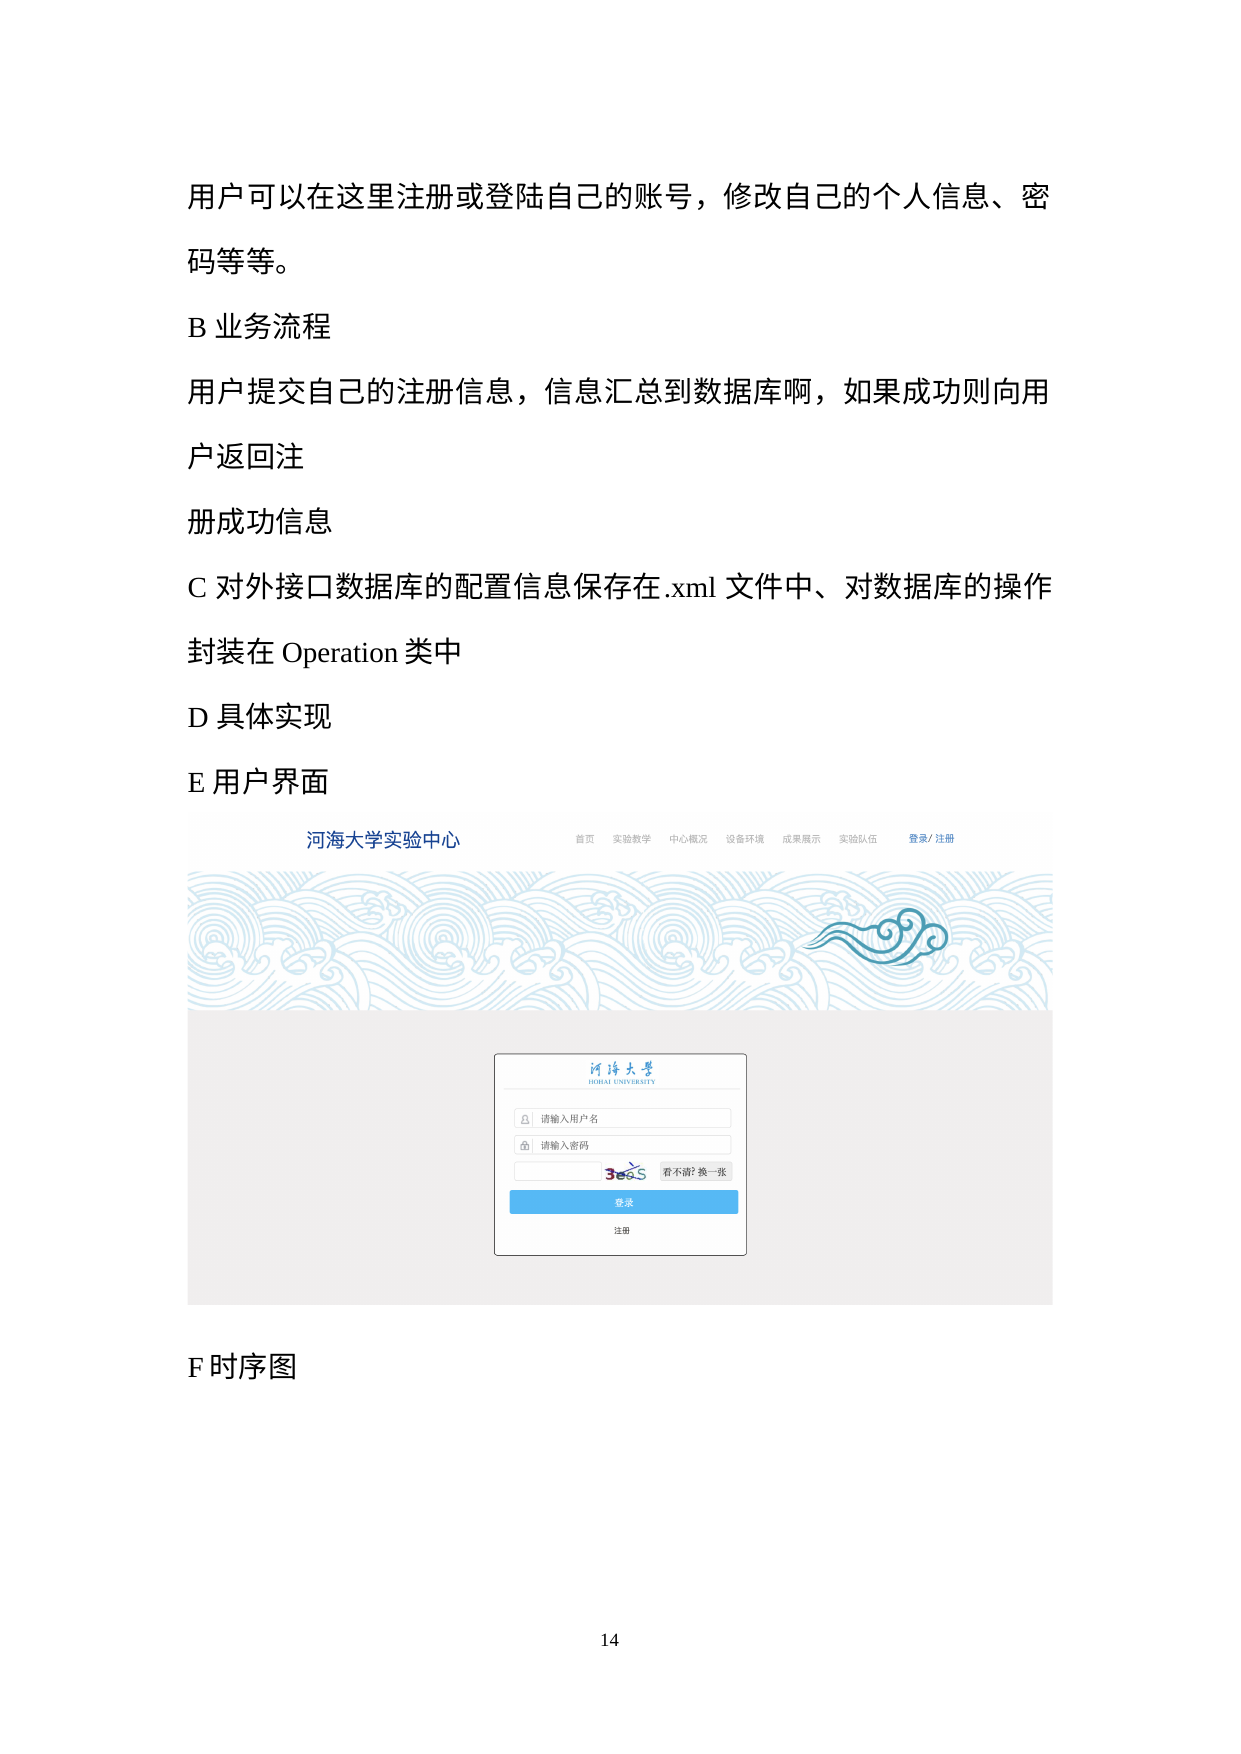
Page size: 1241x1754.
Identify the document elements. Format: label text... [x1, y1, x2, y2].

text 用户提交自己的注册信息，信息汇总到数据库啊，如果成功则向用户返回注 [187, 357, 1053, 487]
text F时序图 [187, 1332, 1053, 1397]
text C 对外接口数据库的配置信息保存在.xml 文件中、对数据库的操作封装在 Operation类中 [187, 552, 1053, 682]
picture [187, 812, 1053, 1305]
text 册成功信息 [187, 487, 1053, 552]
text 用户可以在这里注册或登陆自己的账号，修改自己的个人信息、密码等等。 [187, 162, 1053, 292]
text D 具体实现 [187, 682, 1053, 747]
text B 业务流程 [187, 292, 1053, 357]
text E 用户界面 [187, 747, 1053, 812]
